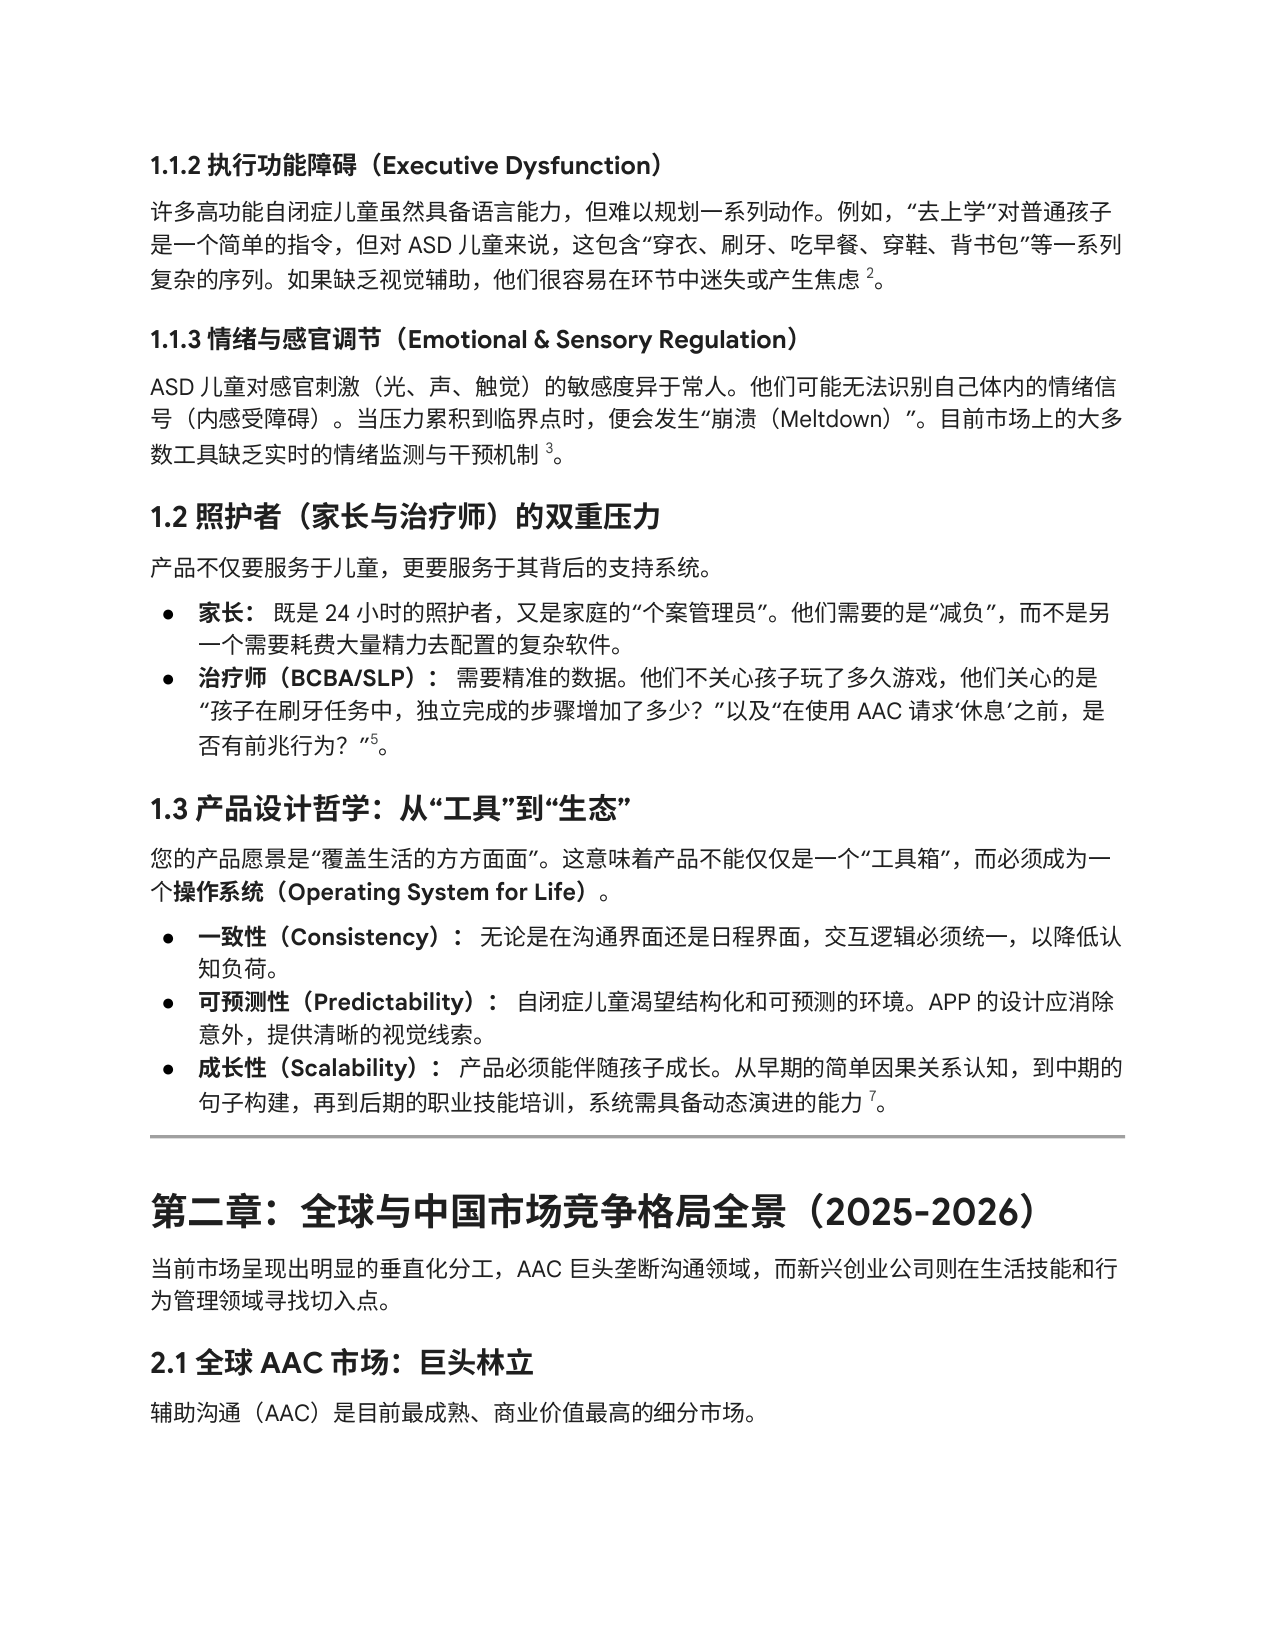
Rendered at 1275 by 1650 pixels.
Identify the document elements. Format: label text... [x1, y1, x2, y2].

text 辅助沟通（AAC）是目前最成熟、商业价值最高的细分市场。 [150, 1399, 1125, 1428]
text 许多高功能自闭症儿童虽然具备语言能力，但难以规划一系列动作。例如，“去上学”对普通孩子是一个简单的指令，但对 ASD 儿童来说，这包含“穿衣、刷牙、吃早餐、穿鞋、背书包”等一系列复杂的序列。如果缺乏视觉辅助，他们很容易在环节中迷失或产生焦虑 2。 [150, 198, 1125, 295]
list 成长性（Scalability）： 产品必须能伴随孩子成长。从早期的简单因果关系认知，到中期的句子构建，再到后期的职业技能培训，系统需具备动态演进的能力 7。 [161, 1054, 1125, 1118]
subtitle 1.3 产品设计哲学：从“工具”到“生态” [150, 791, 1125, 827]
text 您的产品愿景是“覆盖生活的方方面面”。这意味着产品不能仅仅是一个“工具箱”，而必须成为一个操作系统（Operating System for Life）。 [150, 845, 1125, 907]
subtitle 1.2 照护者（家长与治疗师）的双重压力 [150, 499, 1125, 536]
text 产品不仅要服务于儿童，更要服务于其背后的支持系统。 [150, 554, 1125, 582]
subtitle 1.1.2 执行功能障碍（Executive Dysfunction） [150, 150, 1125, 181]
subtitle 2.1 全球 AAC 市场：巨头林立 [150, 1345, 1125, 1382]
list 治疗师（BCBA/SLP）： 需要精准的数据。他们不关心孩子玩了多久游戏，他们关心的是“孩子在刷牙任务中，独立完成的步骤增加了多少？”以及“在使用 AAC 请求‘休息’之前，是否有前兆行为？”5。 [161, 664, 1125, 762]
list 可预测性（Predictability）： 自闭症儿童渴望结构化和可预测的环境。APP 的设计应消除意外，提供清晰的视觉线索。 [161, 988, 1125, 1050]
text 当前市场呈现出明显的垂直化分工，AAC 巨头垄断沟通领域，而新兴创业公司则在生活技能和行为管理领域寻找切入点。 [150, 1255, 1125, 1316]
list 家长： 既是 24 小时的照护者，又是家庭的“个案管理员”。他们需要的是“减负”，而不是另一个需要耗费大量精力去配置的复杂软件。 [161, 599, 1125, 660]
text ASD 儿童对感官刺激（光、声、触觉）的敏感度异于常人。他们可能无法识别自己体内的情绪信号（内感受障碍）。当压力累积到临界点时，便会发生“崩溃（Meltdown）”。目前市场上的大多数工具缺乏实时的情绪监测与干预机制 3。 [150, 373, 1125, 470]
list 一致性（Consistency）： 无论是在沟通界面还是日程界面，交互逻辑必须统一，以降低认知负荷。 [161, 923, 1125, 984]
subtitle 1.1.3 情绪与感官调节（Emotional & Sensory Regulation） [150, 325, 1125, 356]
subtitle 第二章：全球与中国市场竞争格局全景（2025-2026） [150, 1139, 1125, 1236]
